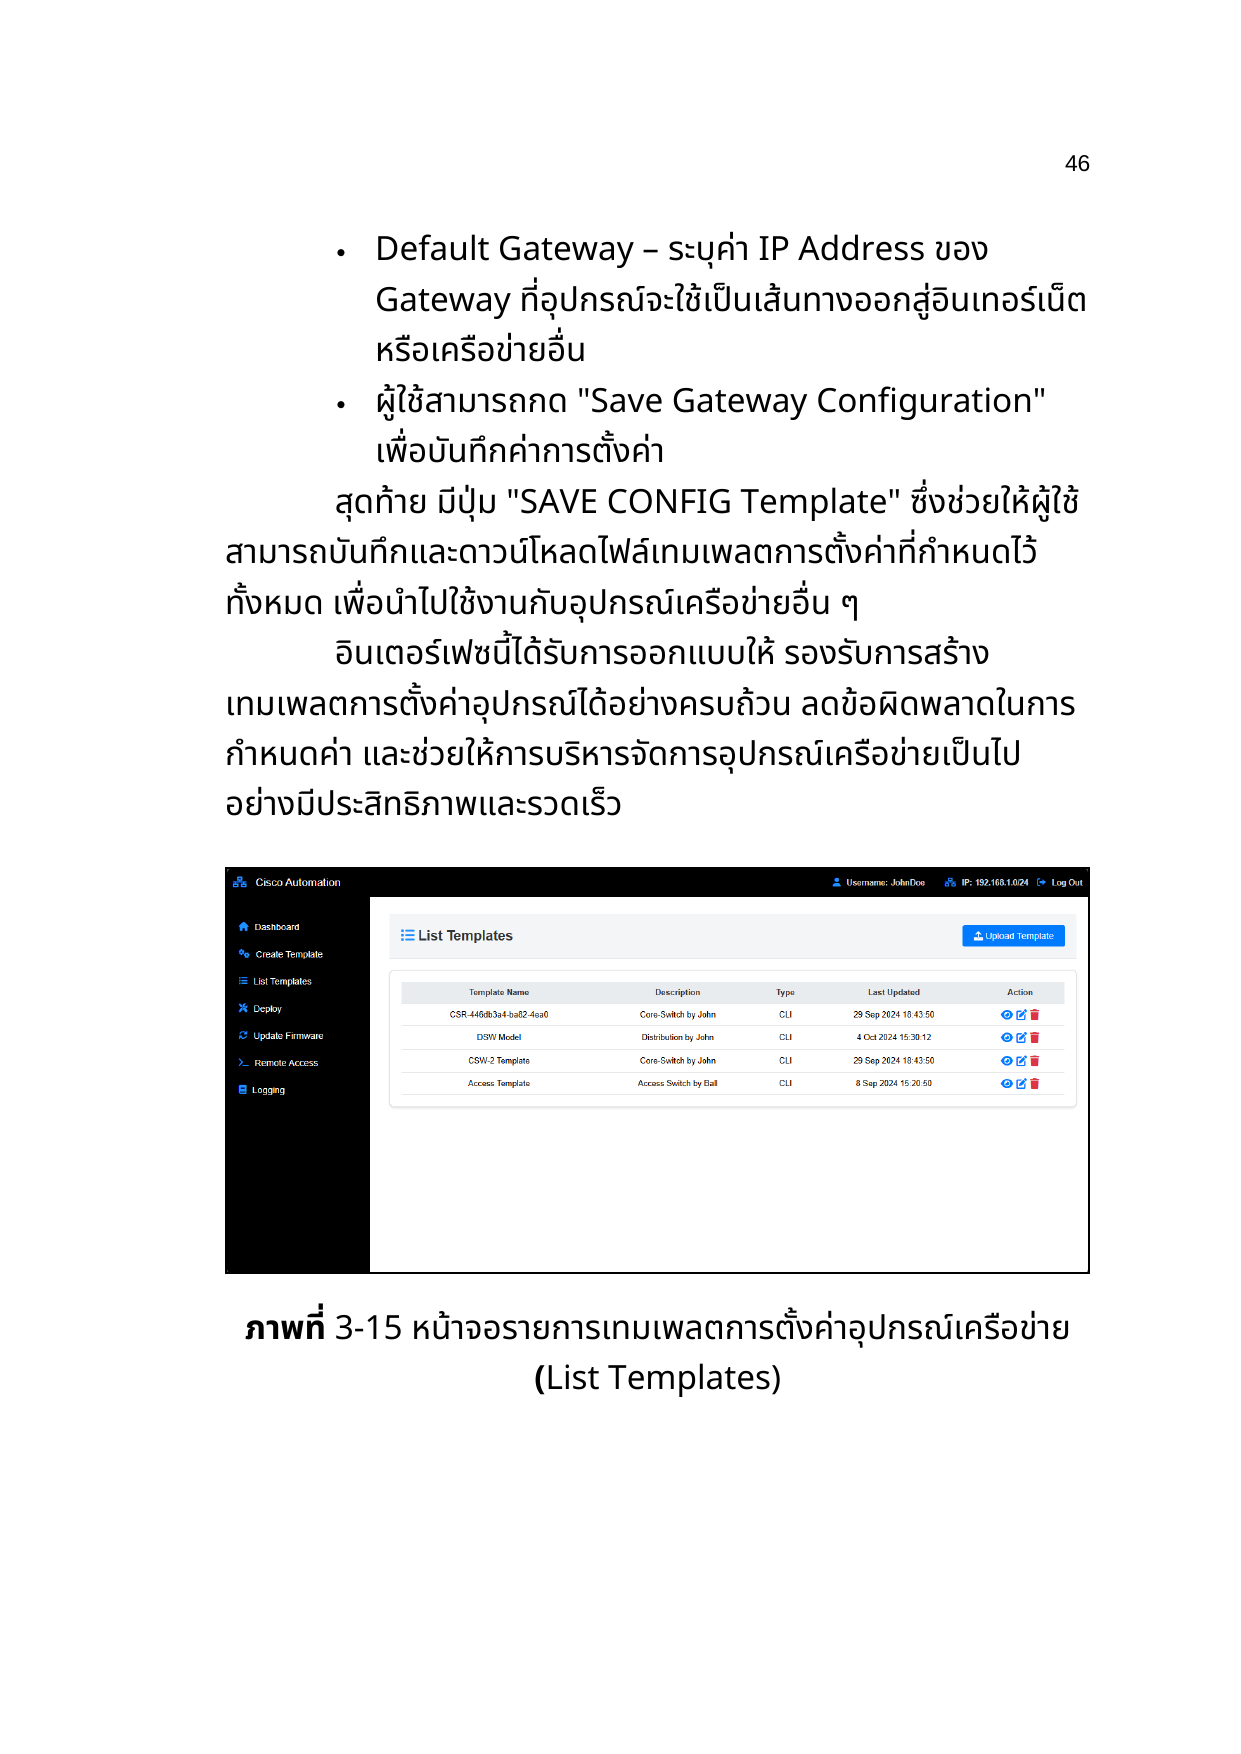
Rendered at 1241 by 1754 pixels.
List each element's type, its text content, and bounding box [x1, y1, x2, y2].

picture [227, 869, 1088, 1272]
text สุดท้าย มีปุ่ม "SAVE CONFIG Template" ซึ่งช่วยให้ผู้ใช้สามารถบันทึกและดาวน์โหลดไฟล์เทมเพลตการตั้งค่าที่กำหนดไว้ทั้งหมด เพื่อนำไปใช้งานกับอุปกรณ์เครือข่ายอื่น ๆ [225, 478, 1090, 629]
text อินเตอร์เฟซนี้ได้รับการออกแบบให้ รองรับการสร้างเทมเพลตการตั้งค่าอุปกรณ์ได้อย่างครบถ้วน ลดข้อผิดพลาดในการกำหนดค่า และช่วยให้การบริหารจัดการอุปกรณ์เครือข่ายเป็นไปอย่างมีประสิทธิภาพและรวดเร็ว [225, 629, 1090, 831]
text ภาพที่ 3-15 หน้าจอรายการเทมเพลตการตั้งค่าอุปกรณ์เครือข่าย (List Templates) [225, 1303, 1090, 1399]
list Default Gateway – ระบุค่า IP Address ของ Gateway ที่อุปกรณ์จะใช้เป็นเส้นทางออกสู่อินเทอร์เน็ตหรือเครือข่ายอื่น [337, 225, 1090, 377]
list ผู้ใช้สามารถกด "Save Gateway Configuration" เพื่อบันทึกค่าการตั้งค่า [337, 377, 1090, 478]
